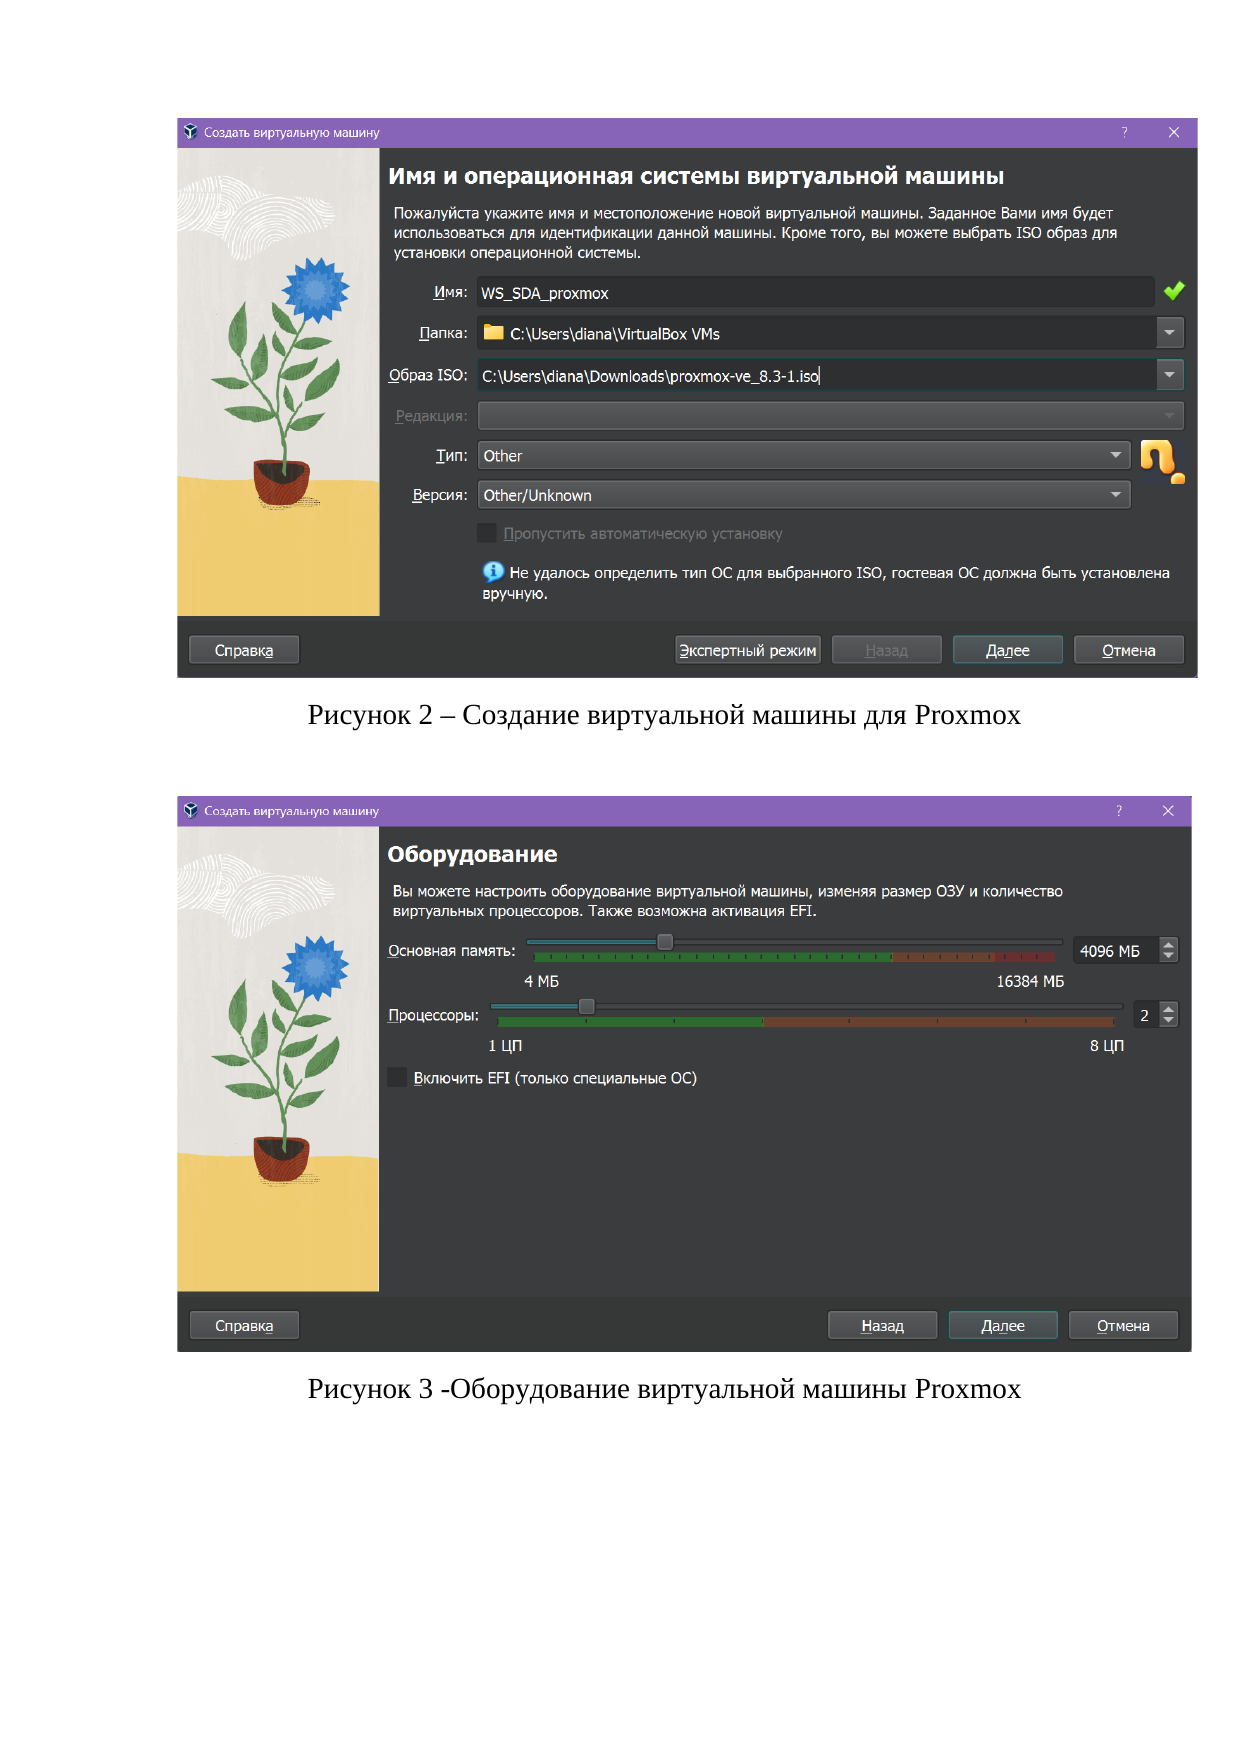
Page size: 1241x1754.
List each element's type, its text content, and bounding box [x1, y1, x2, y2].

picture [177, 796, 1192, 1352]
text Рисунок 2 – Создание виртуальной машины для Proxmox [177, 697, 1152, 730]
text Рисунок 3 -Оборудование виртуальной машины Proxmox [177, 1371, 1152, 1404]
picture [177, 118, 1198, 678]
